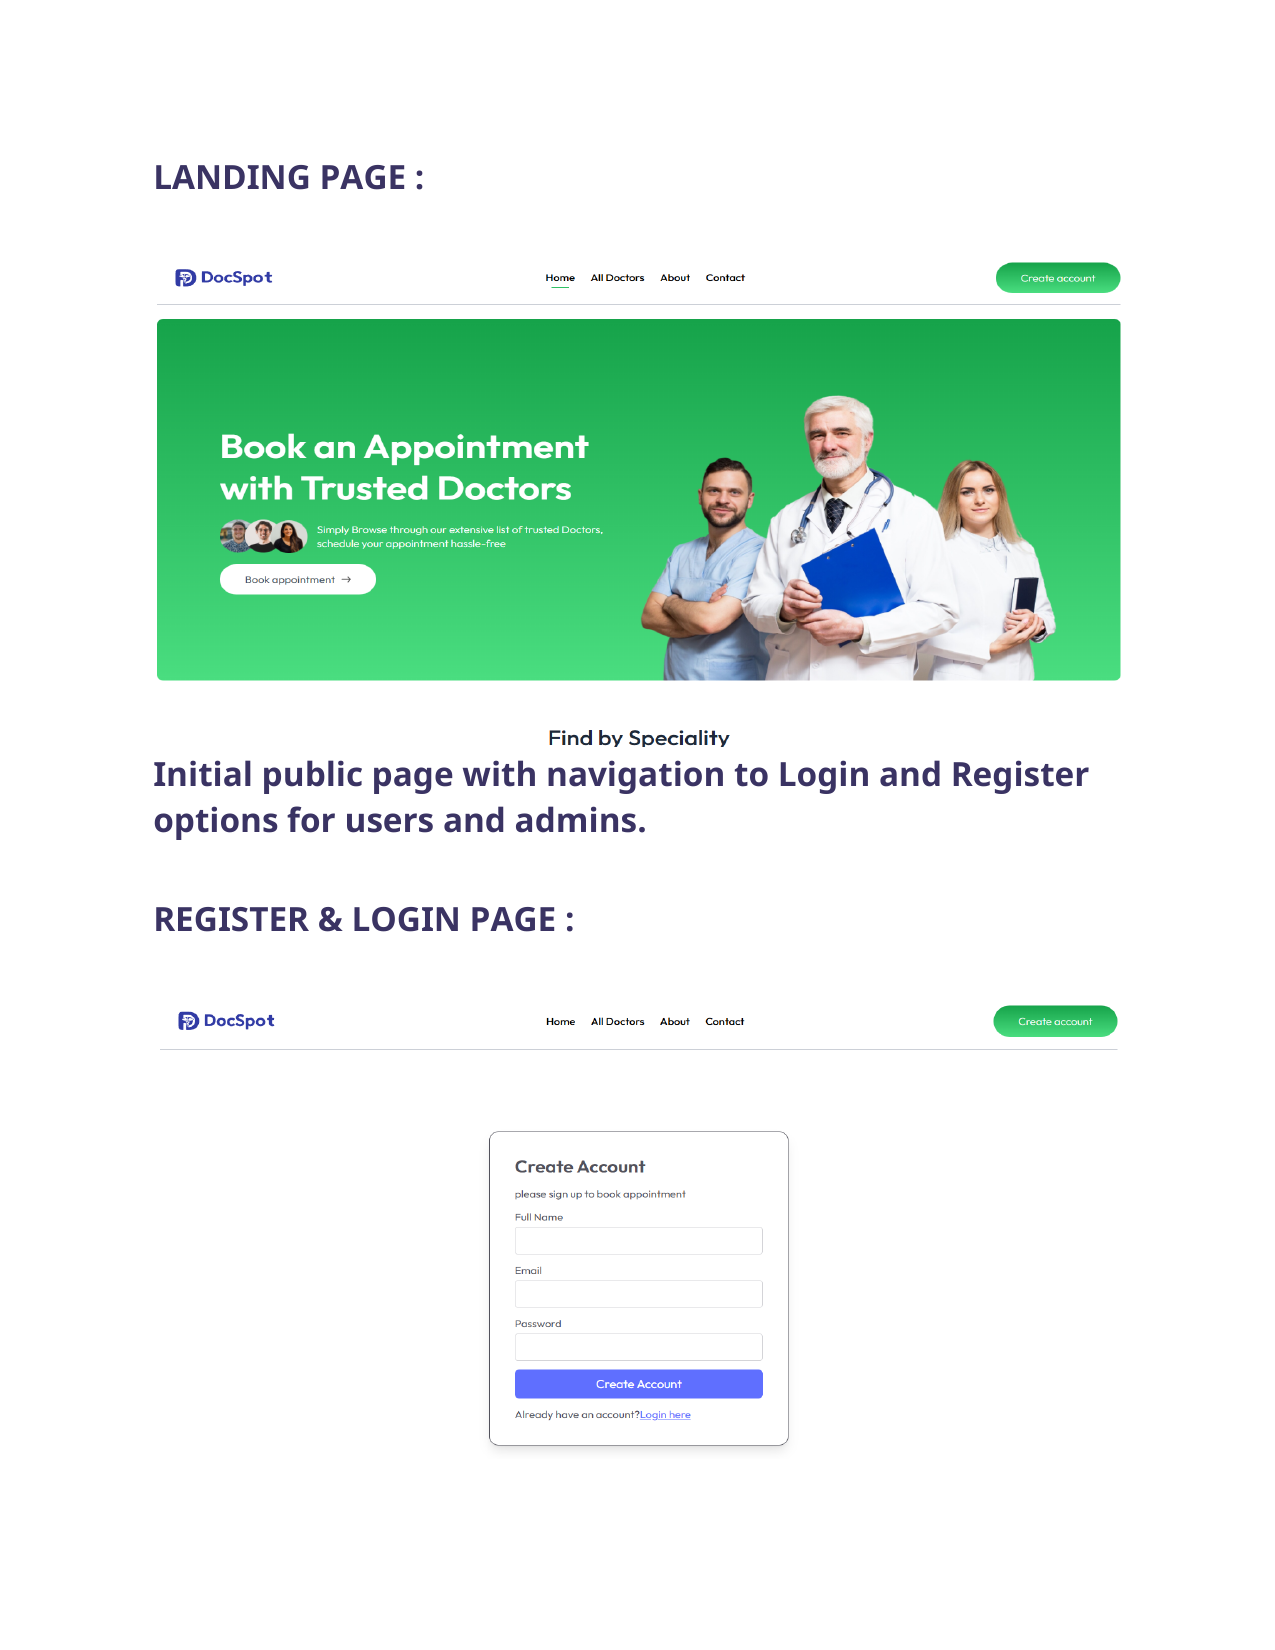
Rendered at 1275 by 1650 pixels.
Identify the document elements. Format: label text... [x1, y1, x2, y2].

text REGISTER & LOGIN PAGE : [153, 896, 1122, 941]
text Initial public page with navigation to Login and Register options for users and admins. [153, 751, 1122, 842]
text LANDING PAGE : [153, 154, 1122, 199]
picture [153, 253, 1128, 747]
picture [153, 995, 1128, 1459]
